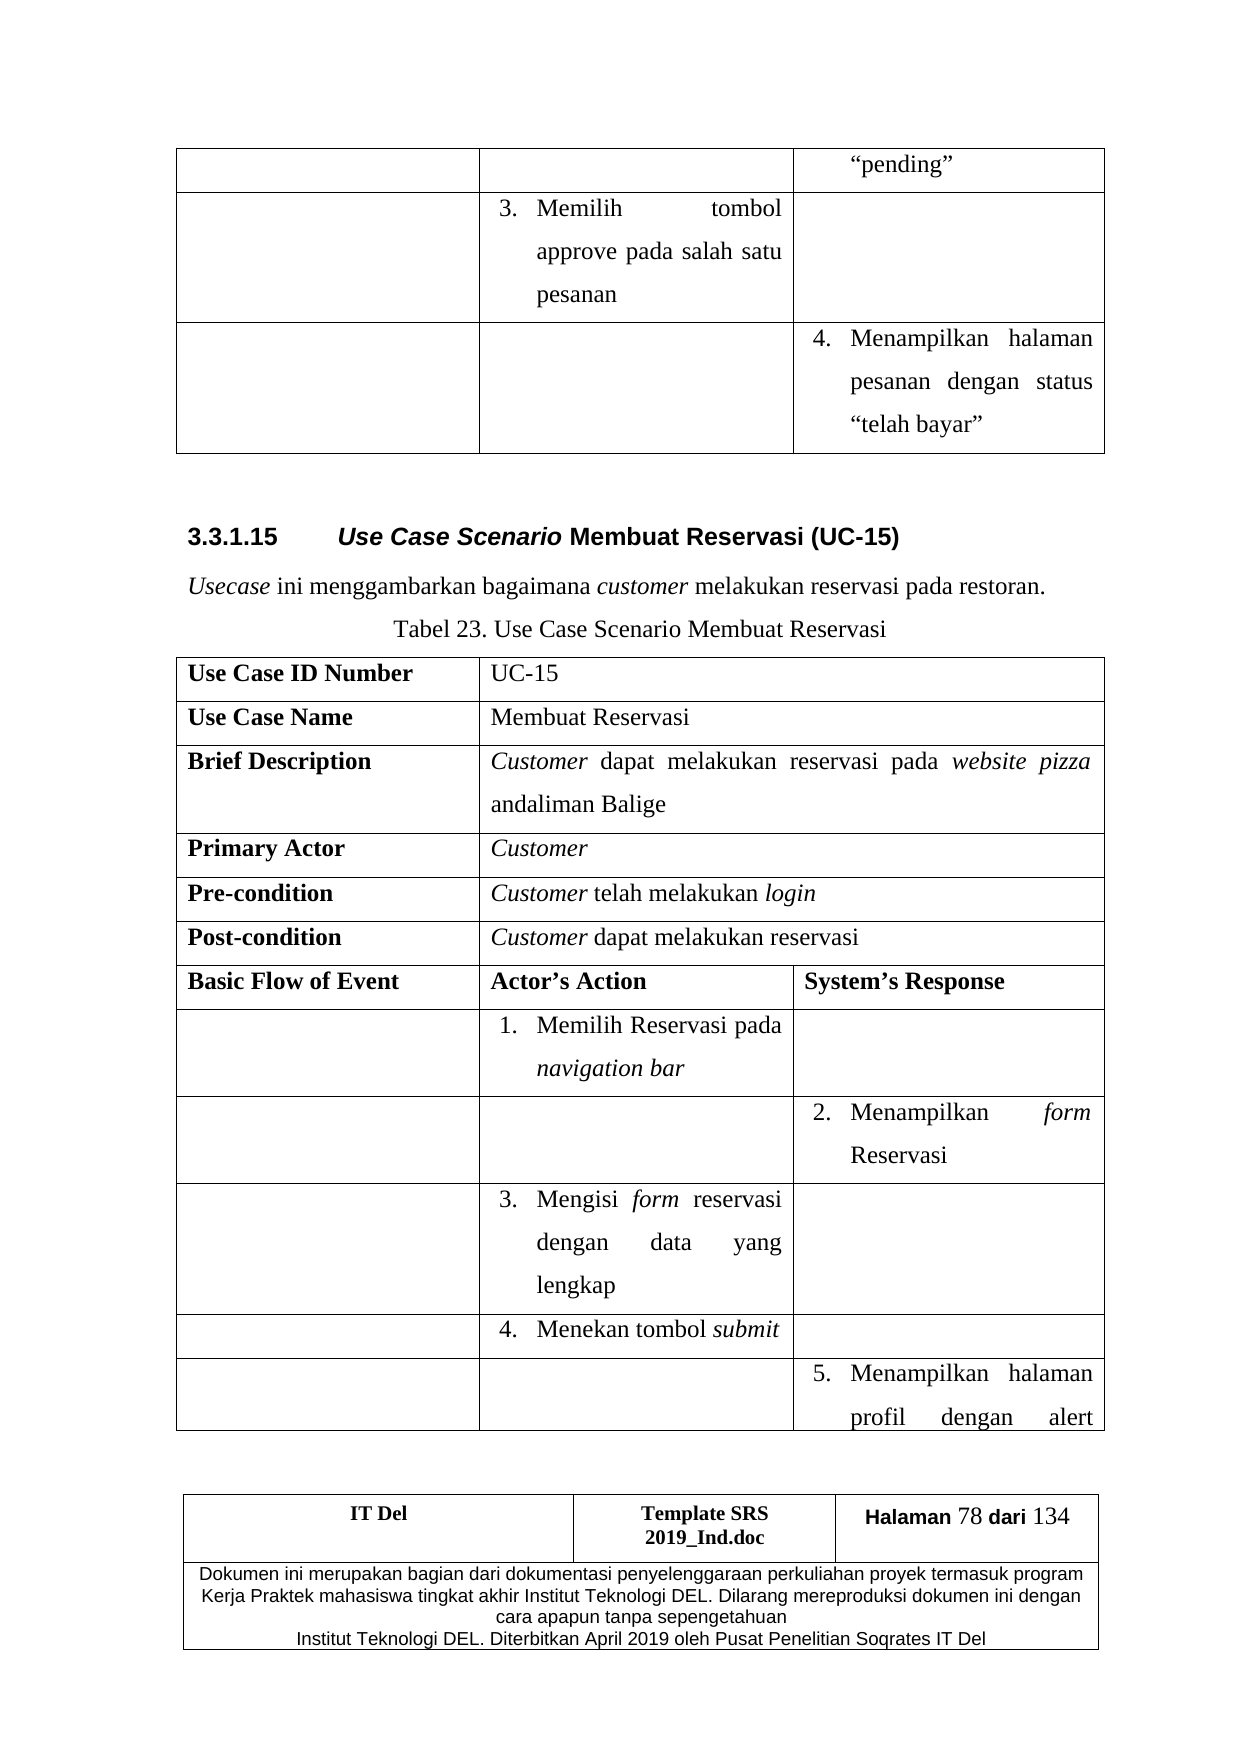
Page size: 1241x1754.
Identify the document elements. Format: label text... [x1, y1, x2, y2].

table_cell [794, 1359, 1104, 1430]
table_cell Post-condition [177, 922, 479, 965]
table_cell [177, 1359, 479, 1430]
table_cell Customer [480, 834, 1104, 877]
table_cell Memilih tombol approve pada salah satu pesanan [480, 193, 793, 322]
table_cell Customer dapat melakukan reservasi pada website pizza andaliman Balige [480, 746, 1104, 832]
table_cell Actor’s Action [480, 966, 793, 1009]
table_cell Brief Description [177, 746, 479, 832]
text Tabel 23. Use Case Scenario Membuat Reservasi [187, 614, 1092, 643]
table_cell [794, 193, 1104, 322]
table_cell Customer dapat melakukan reservasi [480, 922, 1104, 965]
table_cell [177, 193, 479, 322]
table_cell Memilih Reservasi pada navigation bar [480, 1010, 793, 1096]
table_cell [794, 1184, 1104, 1313]
table_cell [177, 1184, 479, 1313]
table_cell [480, 1097, 793, 1183]
table_cell Use Case Name [177, 702, 479, 745]
table_cell Menampilkan halaman pesanan dengan status “telah bayar” [794, 323, 1104, 452]
table_cell Menekan tombol submit [480, 1315, 793, 1357]
table_cell [480, 323, 793, 452]
table_cell Basic Flow of Event [177, 966, 479, 1009]
table_cell System’s Response [794, 966, 1104, 1009]
table_cell [177, 149, 479, 192]
table_cell Mengisi form reservasi dengan data yang lengkap [480, 1184, 793, 1313]
table_cell Membuat Reservasi [480, 702, 1104, 745]
table_cell Primary Actor [177, 834, 479, 877]
table_header UC-15 [480, 658, 1104, 701]
table_cell [480, 1359, 793, 1430]
table_cell [177, 323, 479, 452]
table_cell [480, 149, 793, 192]
table_cell [177, 1315, 479, 1357]
table_cell Pre-condition [177, 878, 479, 921]
table_cell Customer telah melakukan login [480, 878, 1104, 921]
text Usecase ini menggambarkan bagaimana customer melakukan reservasi pada restoran. [187, 571, 1092, 600]
table_cell Menampilkan form Reservasi [794, 1097, 1104, 1183]
table_cell [794, 1315, 1104, 1357]
table_cell [177, 1010, 479, 1096]
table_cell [794, 149, 1104, 192]
table_cell [794, 1010, 1104, 1096]
table_header Use Case ID Number [177, 658, 479, 701]
subtitle Use Case Scenario Membuat Reservasi (UC-15) [187, 522, 1092, 550]
table_cell [177, 1097, 479, 1183]
